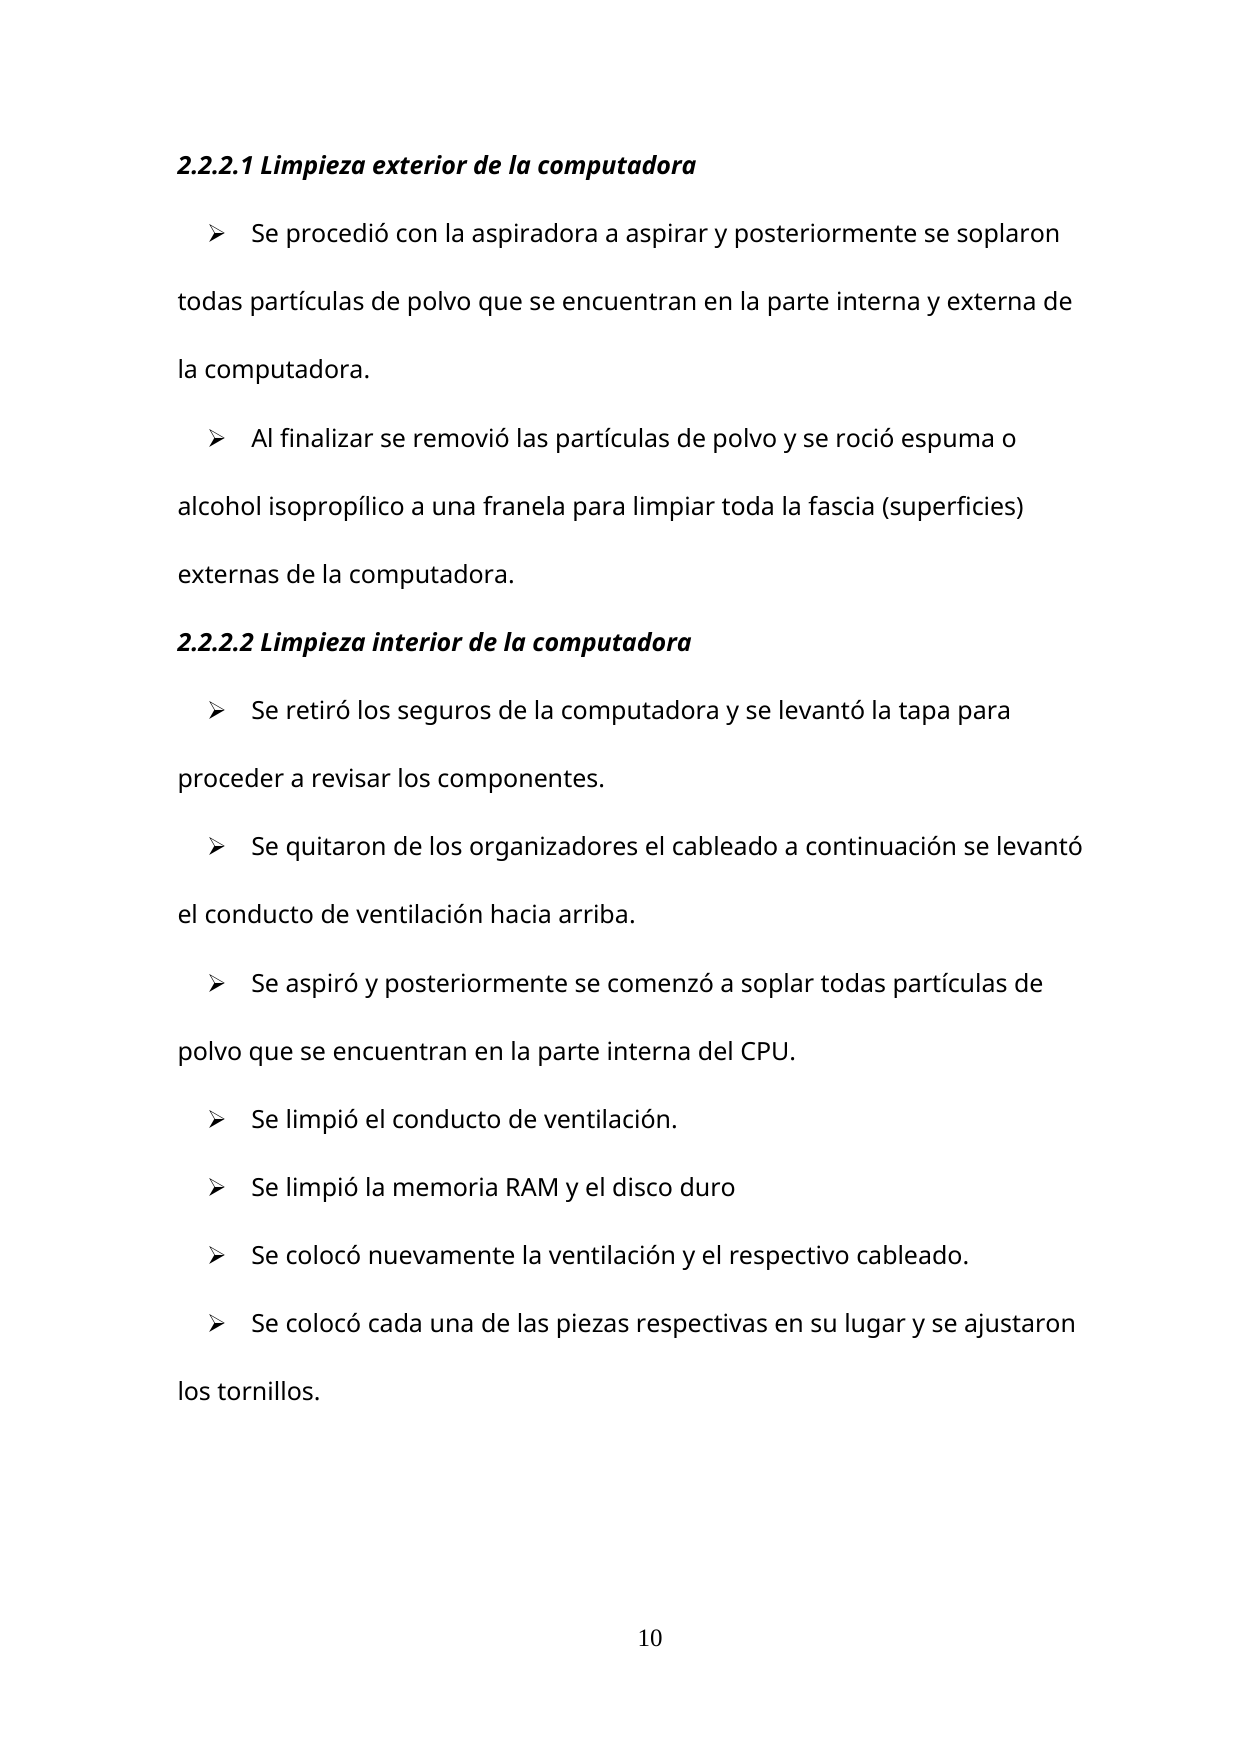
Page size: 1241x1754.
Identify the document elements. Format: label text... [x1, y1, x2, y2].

text Limpieza interior de la computadora [177, 624, 1092, 659]
list Se limpió la memoria RAM y el disco duro [177, 1169, 1092, 1204]
list Se colocó nuevamente la ventilación y el respectivo cableado. [177, 1238, 1092, 1272]
list Se colocó cada una de las piezas respectivas en su lugar y se ajustaron los tornillos. [177, 1306, 1092, 1408]
list Se aspiró y posteriormente se comenzó a soplar todas partículas de polvo que se encuentran en la parte interna del CPU. [177, 965, 1092, 1067]
list Se quitaron de los organizadores el cableado a continuación se levantó el conducto de ventilación hacia arriba. [177, 829, 1092, 931]
text Limpieza exterior de la computadora [177, 148, 1092, 182]
list Al finalizar se removió las partículas de polvo y se roció espuma o alcohol isopropílico a una franela para limpiar toda la fascia (superficies) externas de la computadora. [177, 420, 1092, 591]
list Se procedió con la aspiradora a aspirar y posteriormente se soplaron todas partículas de polvo que se encuentran en la parte interna y externa de la computadora. [177, 216, 1092, 386]
list Se limpió el conducto de ventilación. [177, 1101, 1092, 1136]
list Se retiró los seguros de la computadora y se levantó la tapa para proceder a revisar los componentes. [177, 693, 1092, 795]
